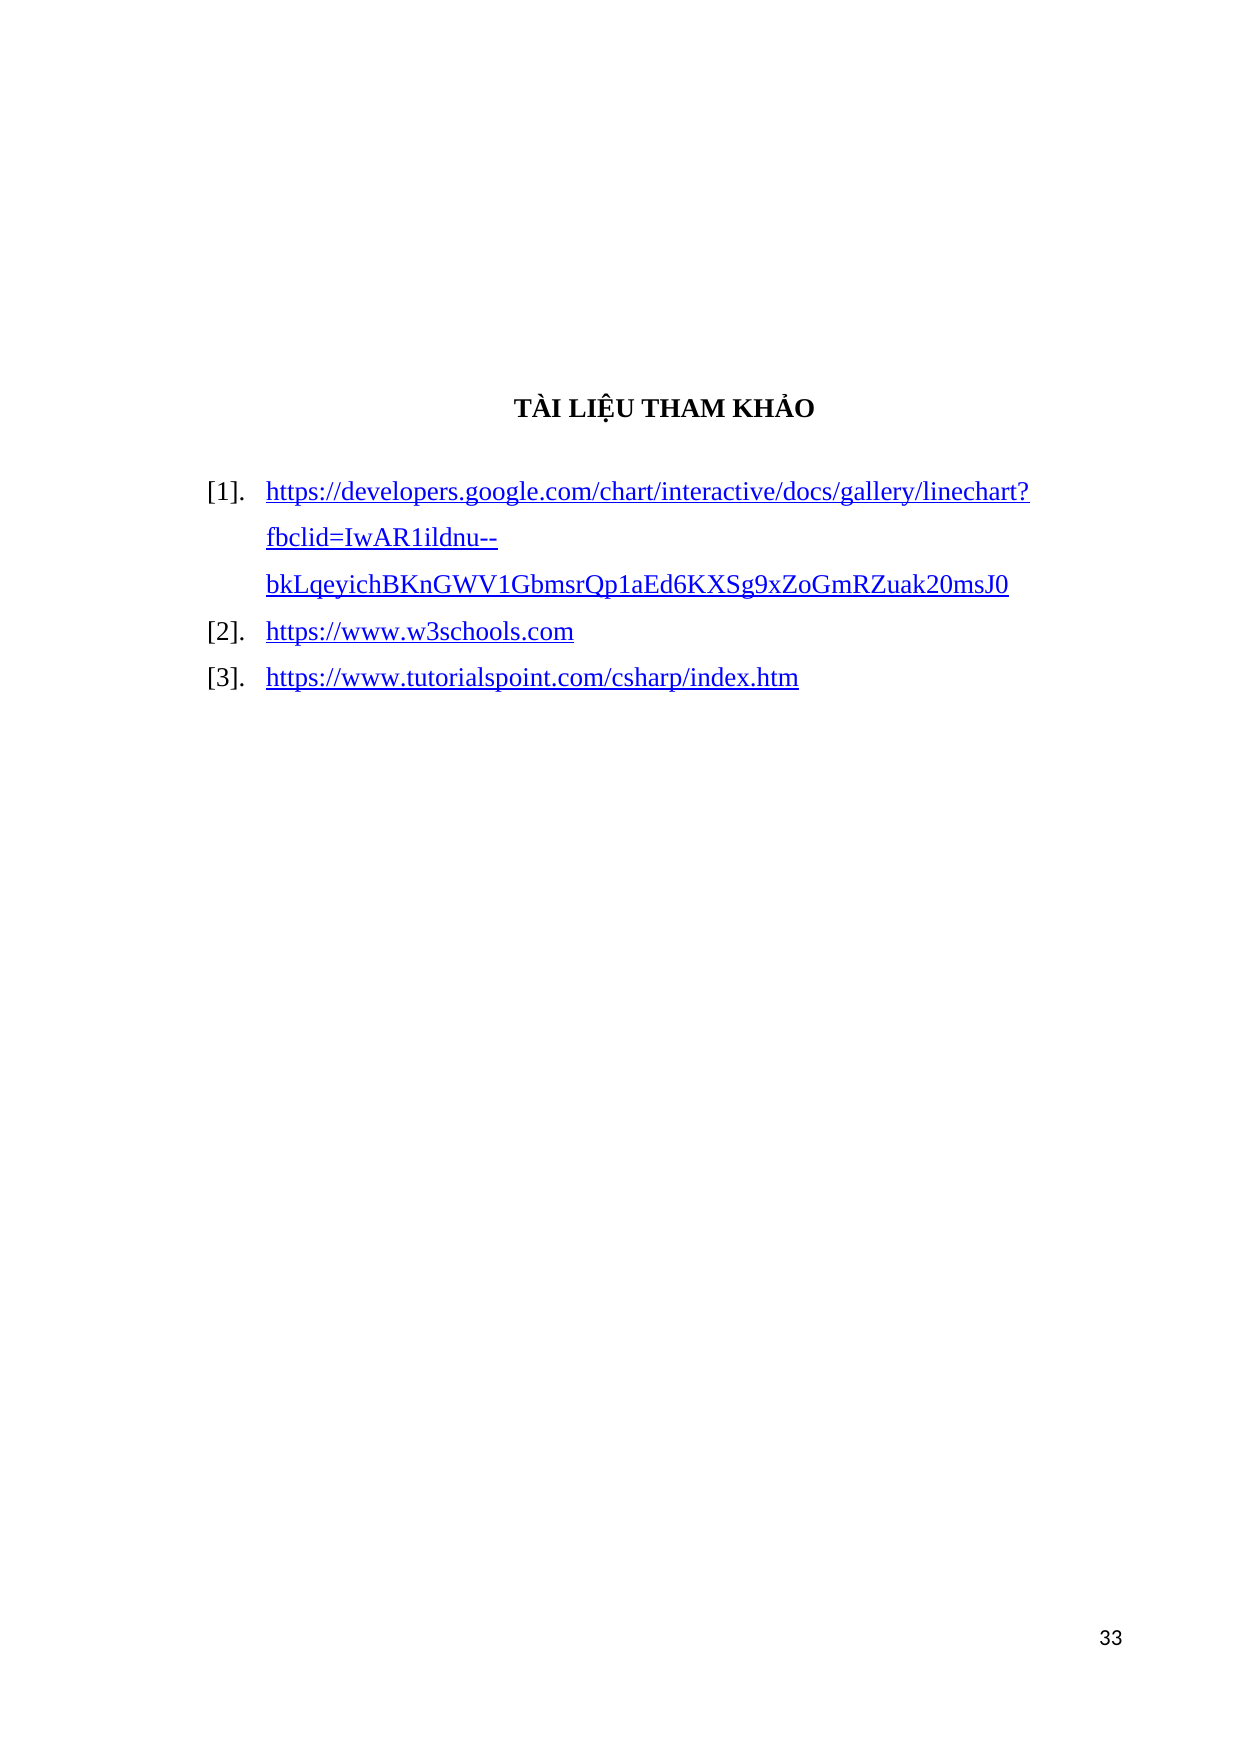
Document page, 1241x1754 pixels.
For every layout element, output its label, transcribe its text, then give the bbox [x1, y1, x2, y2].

list https://www.tutorialspoint.com/csharp/index.htm [207, 661, 1122, 692]
list https://www.w3schools.com [207, 615, 1122, 646]
subtitle TÀI LIỆU THAM KHẢO [207, 392, 1122, 423]
list https://developers.google.com/chart/interactive/docs/gallery/linechart?fbclid=IwAR1ildnu--bkLqeyichBKnGWV1GbmsrQp1aEd6KXSg9xZoGmRZuak20msJ0 [207, 475, 1122, 599]
